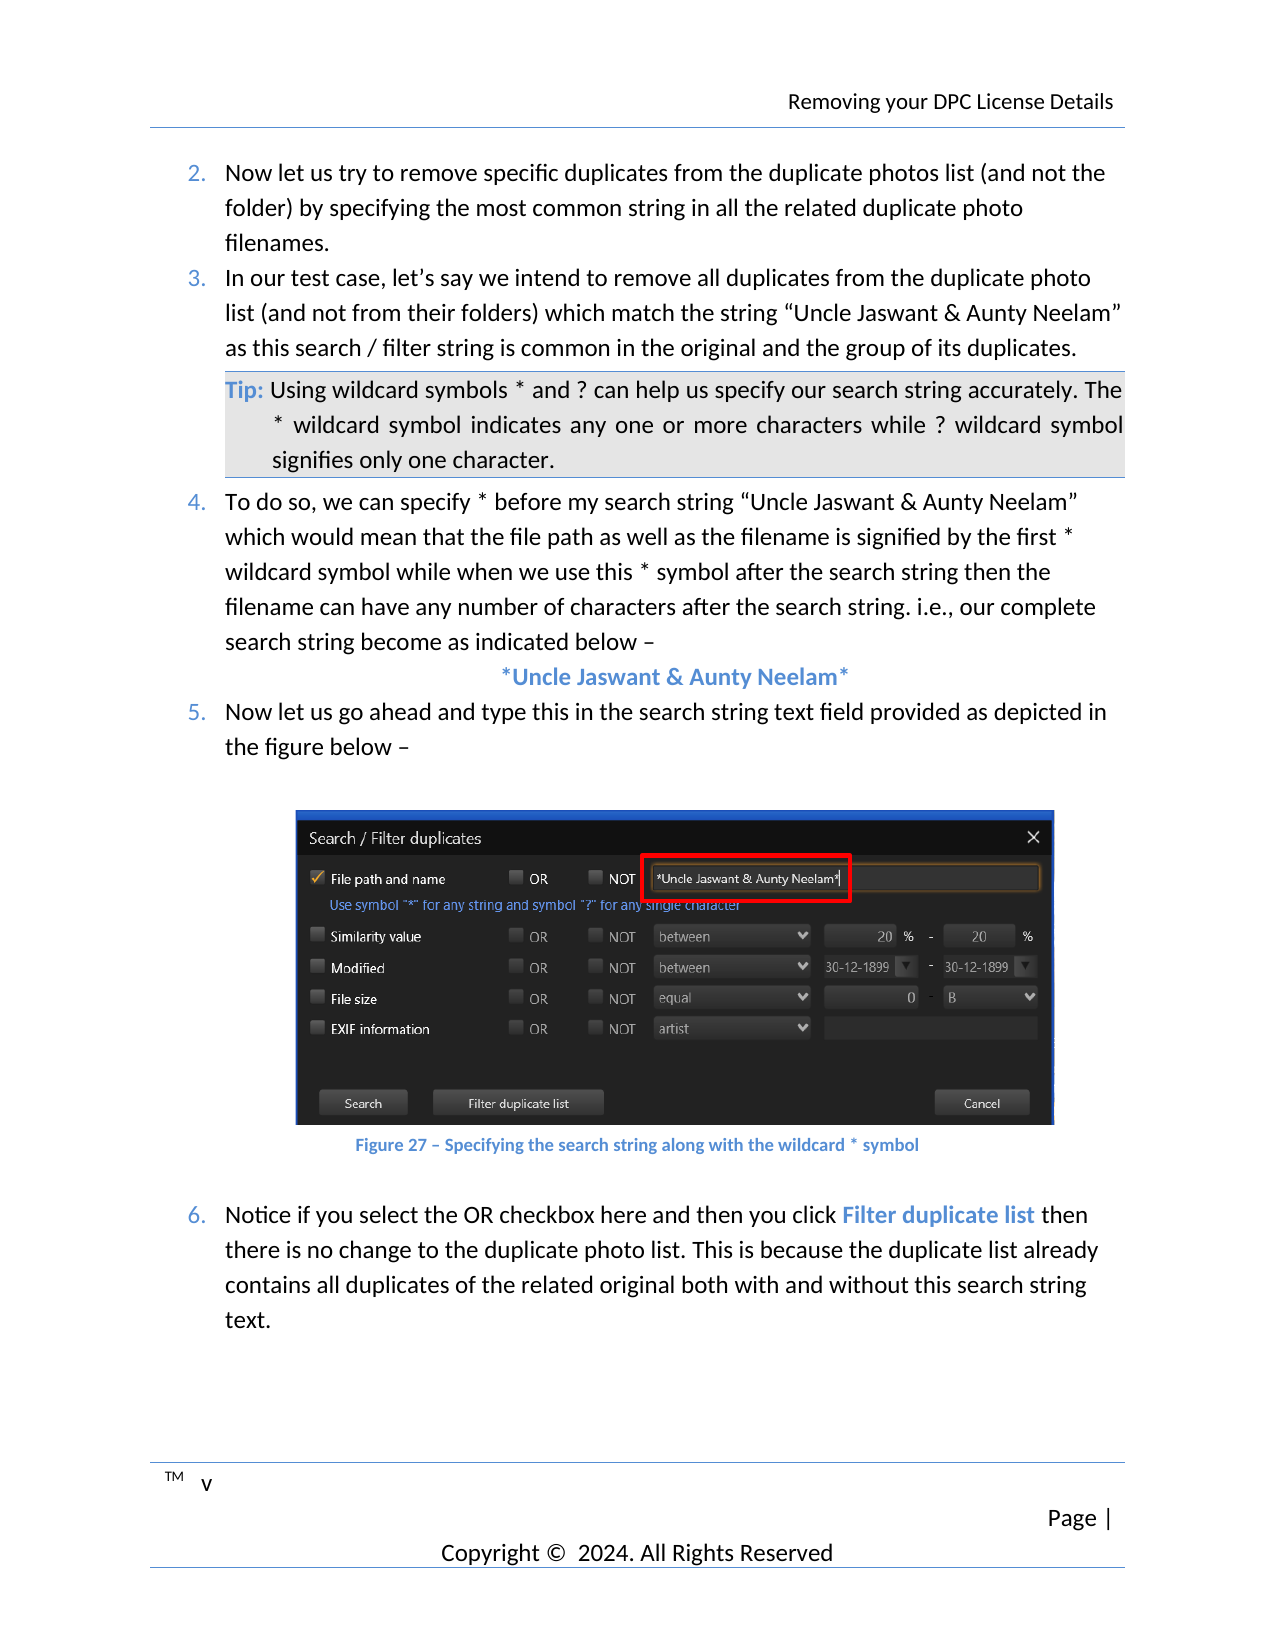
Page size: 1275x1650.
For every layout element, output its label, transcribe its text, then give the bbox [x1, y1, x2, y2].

list *Uncle Jaswant & Aunty Neelam* [225, 662, 1125, 692]
list Notice if you select the OR checkbox here and then you click Filter duplicate list then there is no change to the duplicate photo list. This is because the duplicate list already contains all duplicates of the related original both with and without this search string text. [187, 1199, 1125, 1335]
list In our test case, let’s say we intend to remove all duplicates from the duplicate photo list (and not from their folders) which match the string “Uncle Jaswant & Aunty Neelam” as this search / filter string is common in the original and the group of its duplicates. [187, 262, 1125, 362]
text Figure 27 – Specifying the search string along with the wildcard * symbol [150, 1133, 1125, 1156]
picture [295, 810, 1055, 1125]
list Now let us go ahead and type this in the search string text field provided as depicted in the figure below – [187, 697, 1125, 762]
list Now let us try to remove specific duplicates from the duplicate photos list (and not the folder) by specifying the most common string in all the related duplicate photo filenames. [187, 157, 1125, 257]
list To do so, we can specify * before my search string “Uncle Jaswant & Aunty Neelam” which would mean that the file path as well as the filename is signified by the first * wildcard symbol while when we use this * symbol after the search string then the filename can have any number of characters after the search string. i.e., our complete search string become as indicated below – [187, 487, 1125, 657]
text Tip: Using wildcard symbols * and ? can help us specify our search string accurately. The * wildcard symbol indicates any one or more characters while ? wildcard symbol signifies only one character. [225, 372, 1125, 477]
